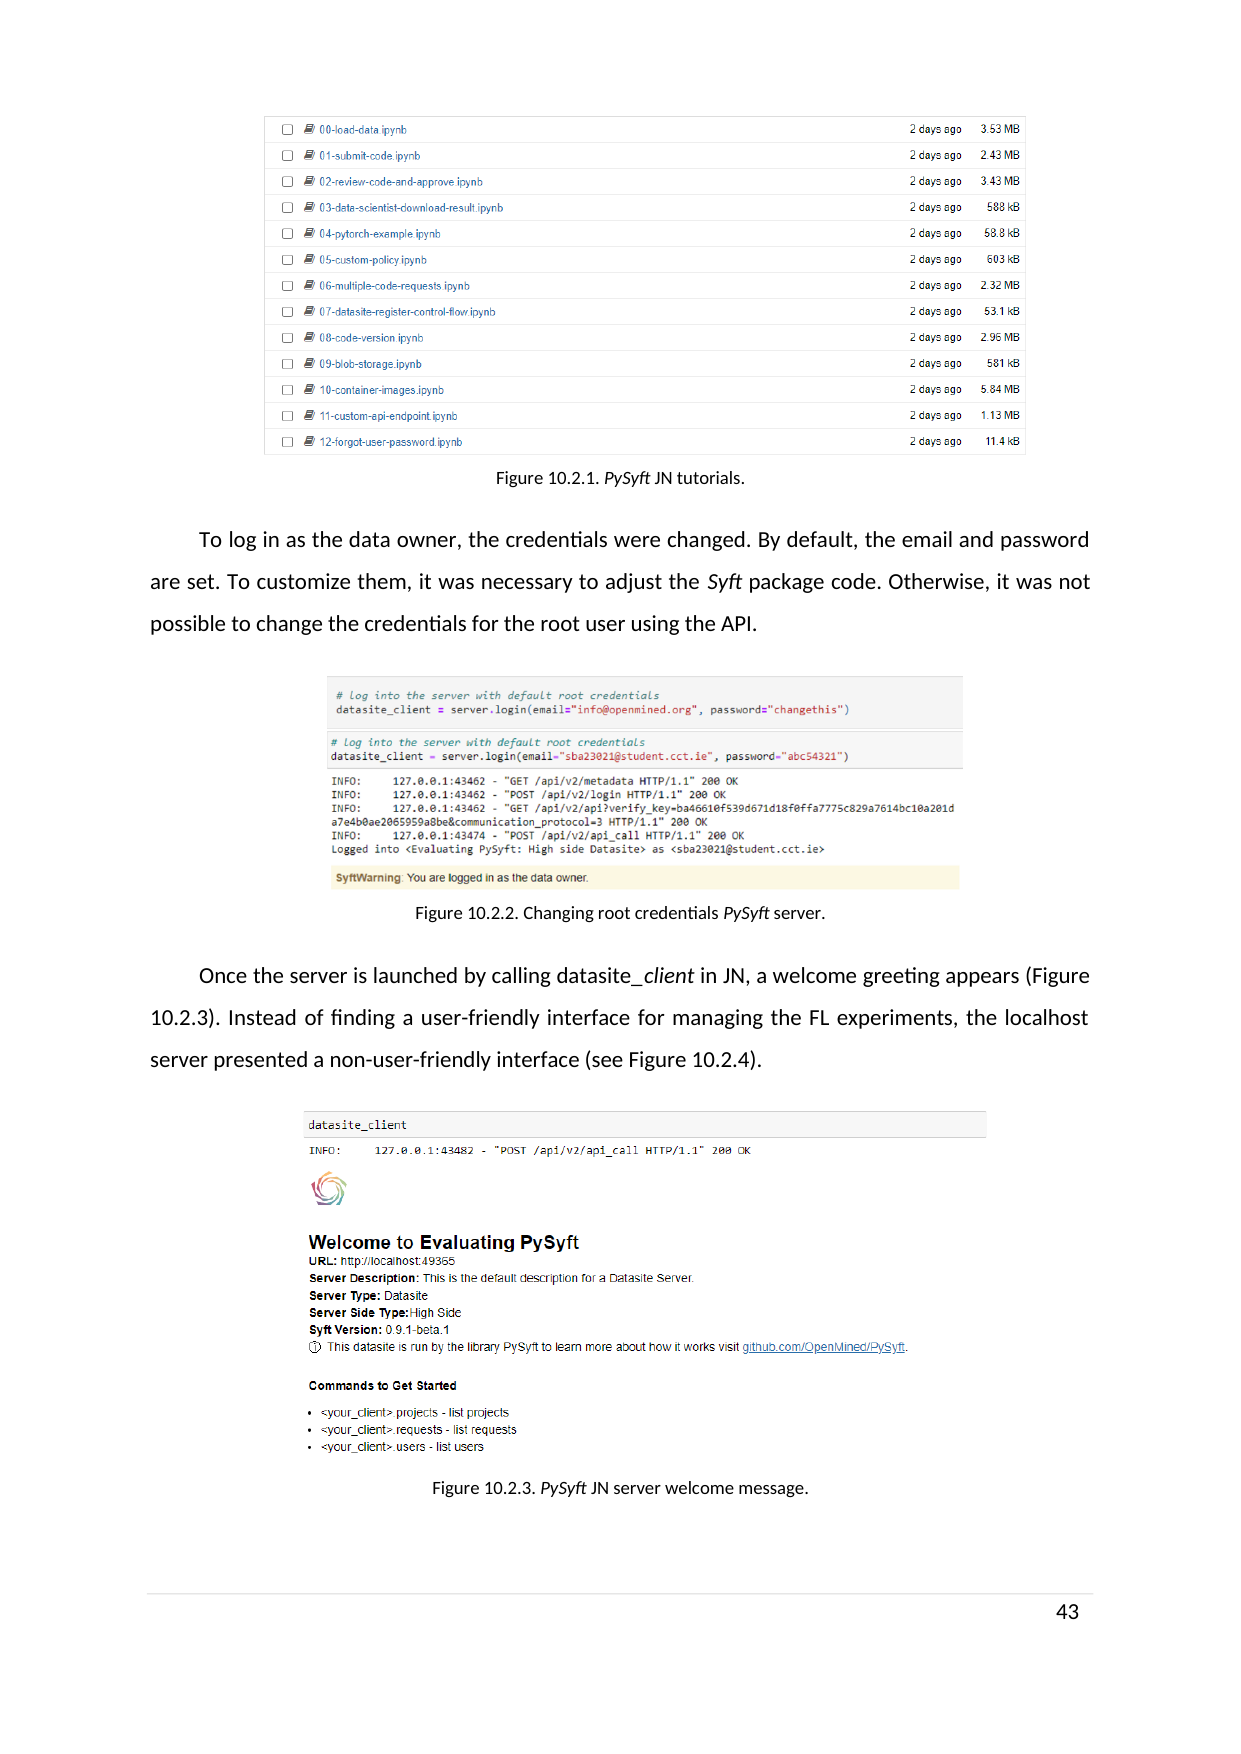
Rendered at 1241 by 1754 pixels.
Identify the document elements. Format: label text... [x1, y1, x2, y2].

picture [327, 676, 963, 890]
picture [264, 116, 1026, 455]
text To log in as the data owner, the credentials were changed. By default, the email and password are set. To customize them, it was necessary to adjust the Syft package code. Otherwise, it was not possible to change the credentials for the root user using the API. [150, 525, 1091, 637]
text Once the server is launched by calling datasite_client in JN, a welcome greeting appears (Figure 10.2.3). Instead of finding a user-friendly interface for managing the FL experiments, the localhost server presented a non-user-friendly interface (see Figure 10.2.4). [150, 961, 1091, 1073]
picture [303, 1111, 987, 1465]
